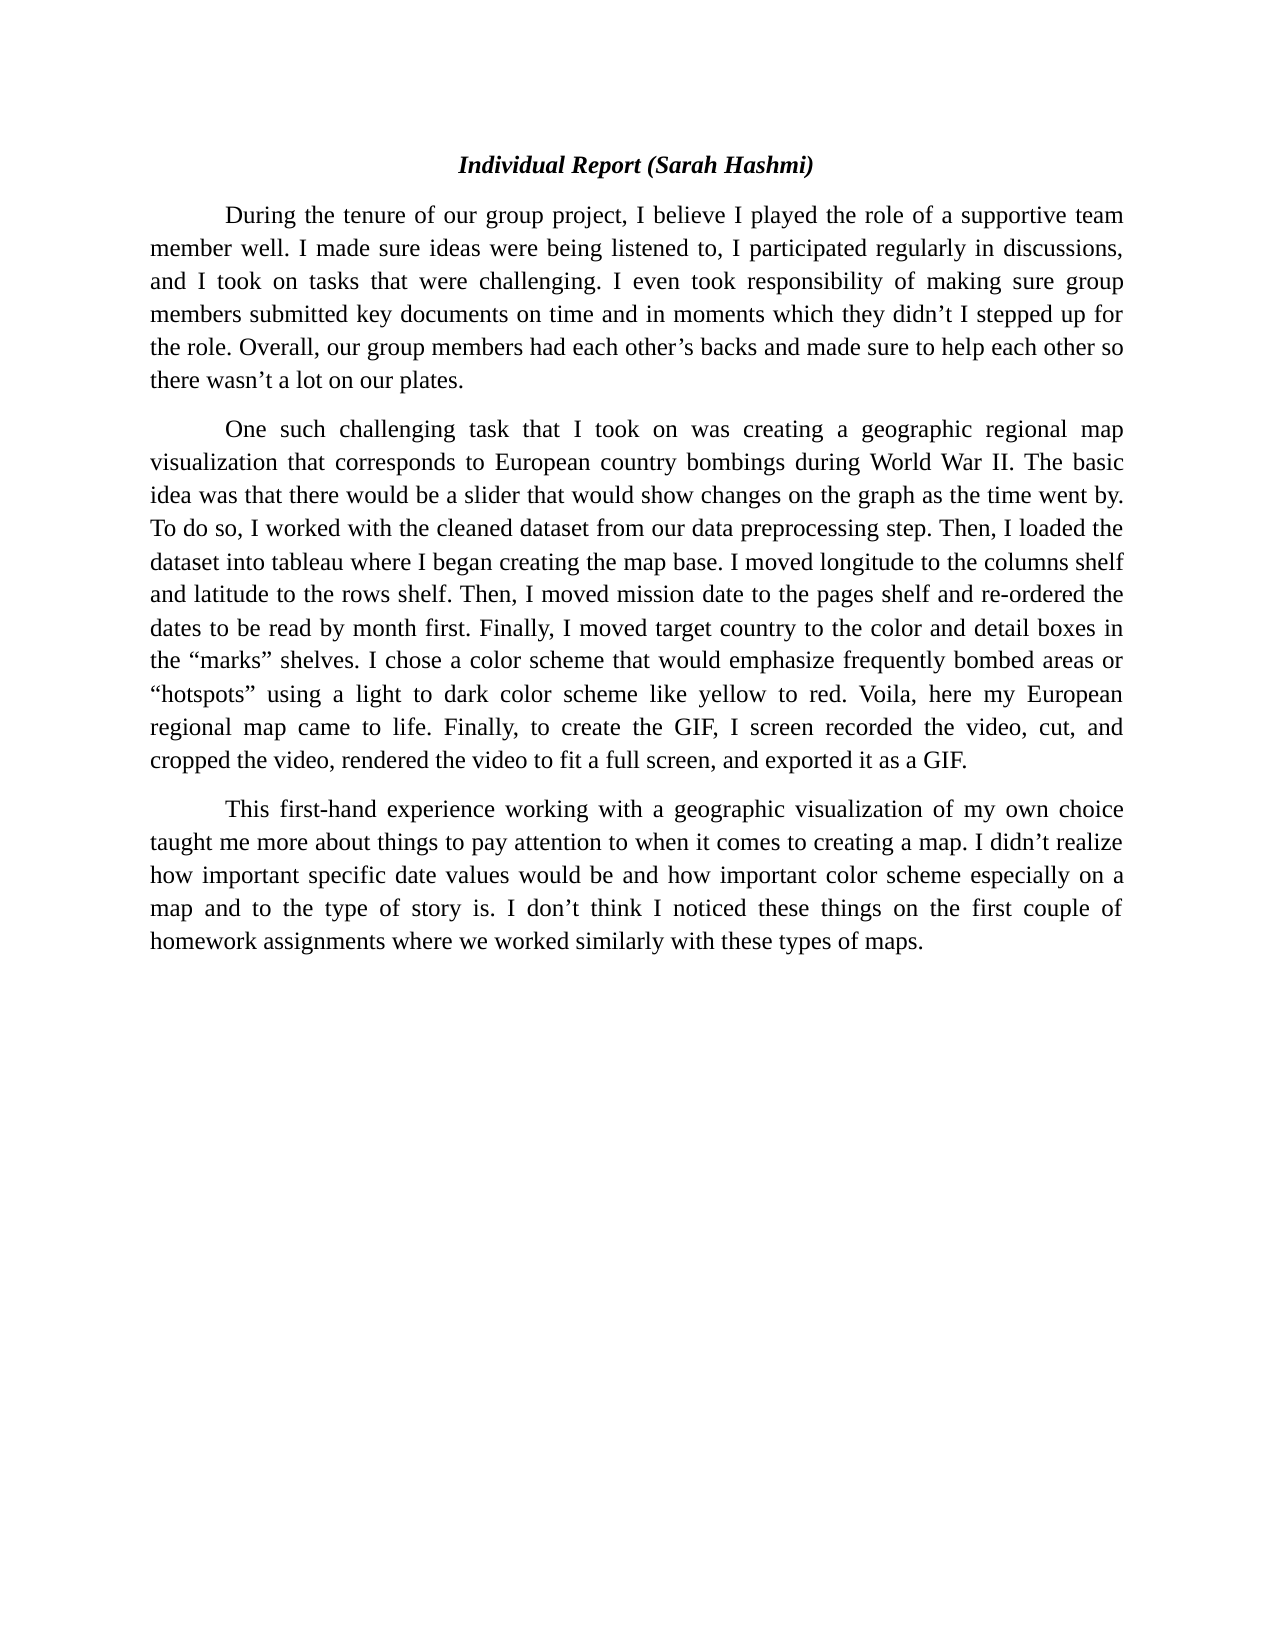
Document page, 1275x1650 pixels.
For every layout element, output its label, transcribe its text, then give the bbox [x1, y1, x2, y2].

text Individual Report (Sarah Hashmi) [150, 150, 1125, 179]
text This first-hand experience working with a geographic visualization of my own choice taught me more about things to pay attention to when it comes to creating a map. I didn’t realize how important specific date values would be and how important color scheme especially on a map and to the type of story is. I don’t think I noticed these things on the first couple of homework assignments where we worked similarly with these types of maps. [150, 794, 1125, 955]
text One such challenging task that I took on was creating a geographic regional map visualization that corresponds to European country bombings during World War II. The basic idea was that there would be a slider that would show changes on the graph as the time went by. To do so, I worked with the cleaned dataset from our data preprocessing step. Then, I loaded the dataset into tableau where I began creating the map base. I moved longitude to the columns shelf and latitude to the rows shelf. Then, I moved mission date to the pages shelf and re-ordered the dates to be read by month first. Finally, I moved target country to the color and detail boxes in the “marks” shelves. I chose a color scheme that would emphasize frequently bombed areas or “hotspots” using a light to dark color scheme like yellow to red. Voila, here my European regional map came to life. Finally, to create the GIF, I screen recorded the video, cut, and cropped the video, rendered the video to fit a full screen, and exported it as a GIF. [150, 414, 1125, 773]
text During the tenure of our group project, I believe I played the role of a supportive team member well. I made sure ideas were being listened to, I participated regularly in discussions, and I took on tasks that were challenging. I even took responsibility of making sure group members submitted key documents on time and in moments which they didn’t I stepped up for the role. Overall, our group members had each other’s backs and made sure to help each other so there wasn’t a lot on our plates. [150, 200, 1125, 393]
